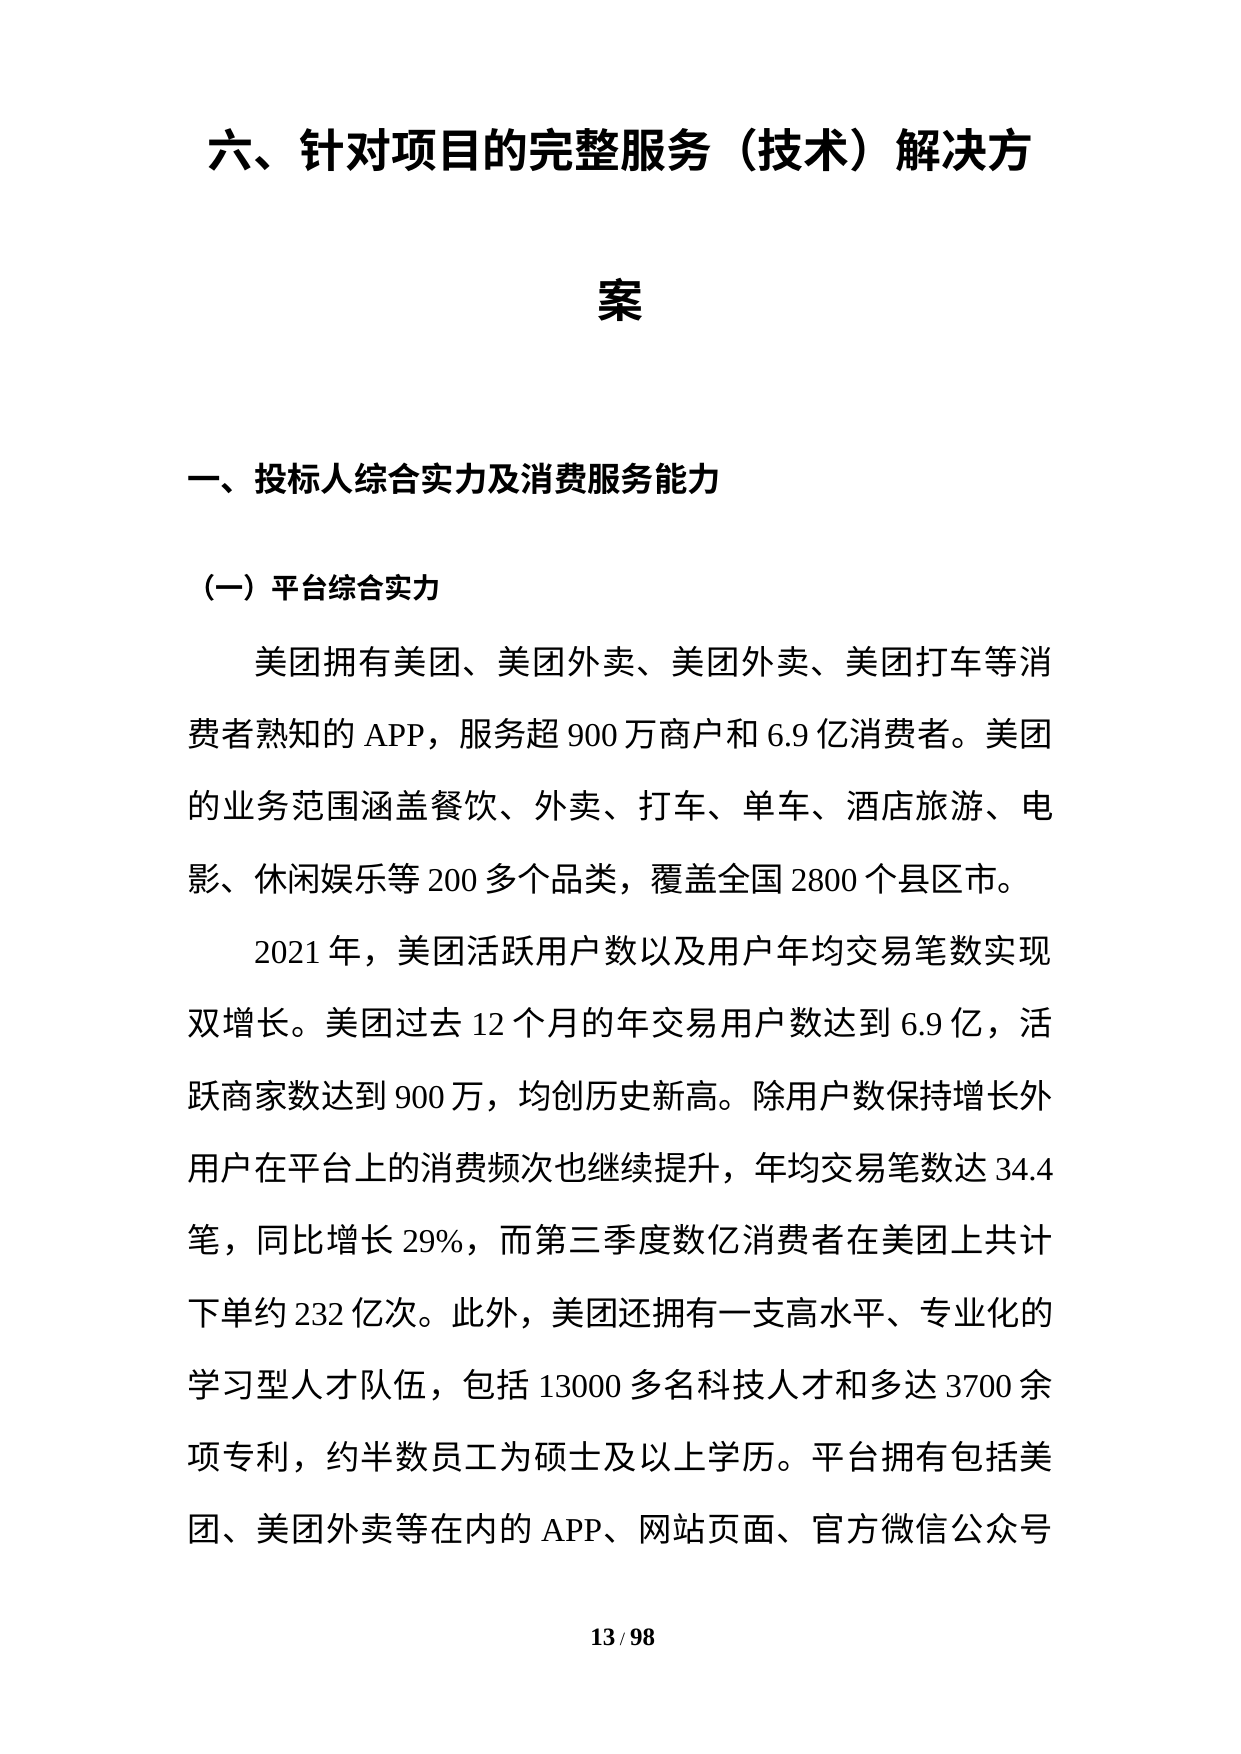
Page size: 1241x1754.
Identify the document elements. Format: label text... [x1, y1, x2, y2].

subtitle （一）平台综合实力 [187, 566, 1053, 606]
subtitle 六、针对项目的完整服务（技术）解决方案 [187, 118, 1053, 331]
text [187, 925, 1053, 1551]
text 美团拥有美团、美团外卖、美团外卖、美团打车等消费者熟知的APP，服务超900万商户和6.9亿消费者。美团的业务范围涵盖餐饮、外卖、打车、单车、酒店旅游、电影、休闲娱乐等200多个品类，覆盖全国2800个县区市。 [187, 636, 1053, 901]
subtitle 一、投标人综合实力及消费服务能力 [187, 453, 1053, 501]
